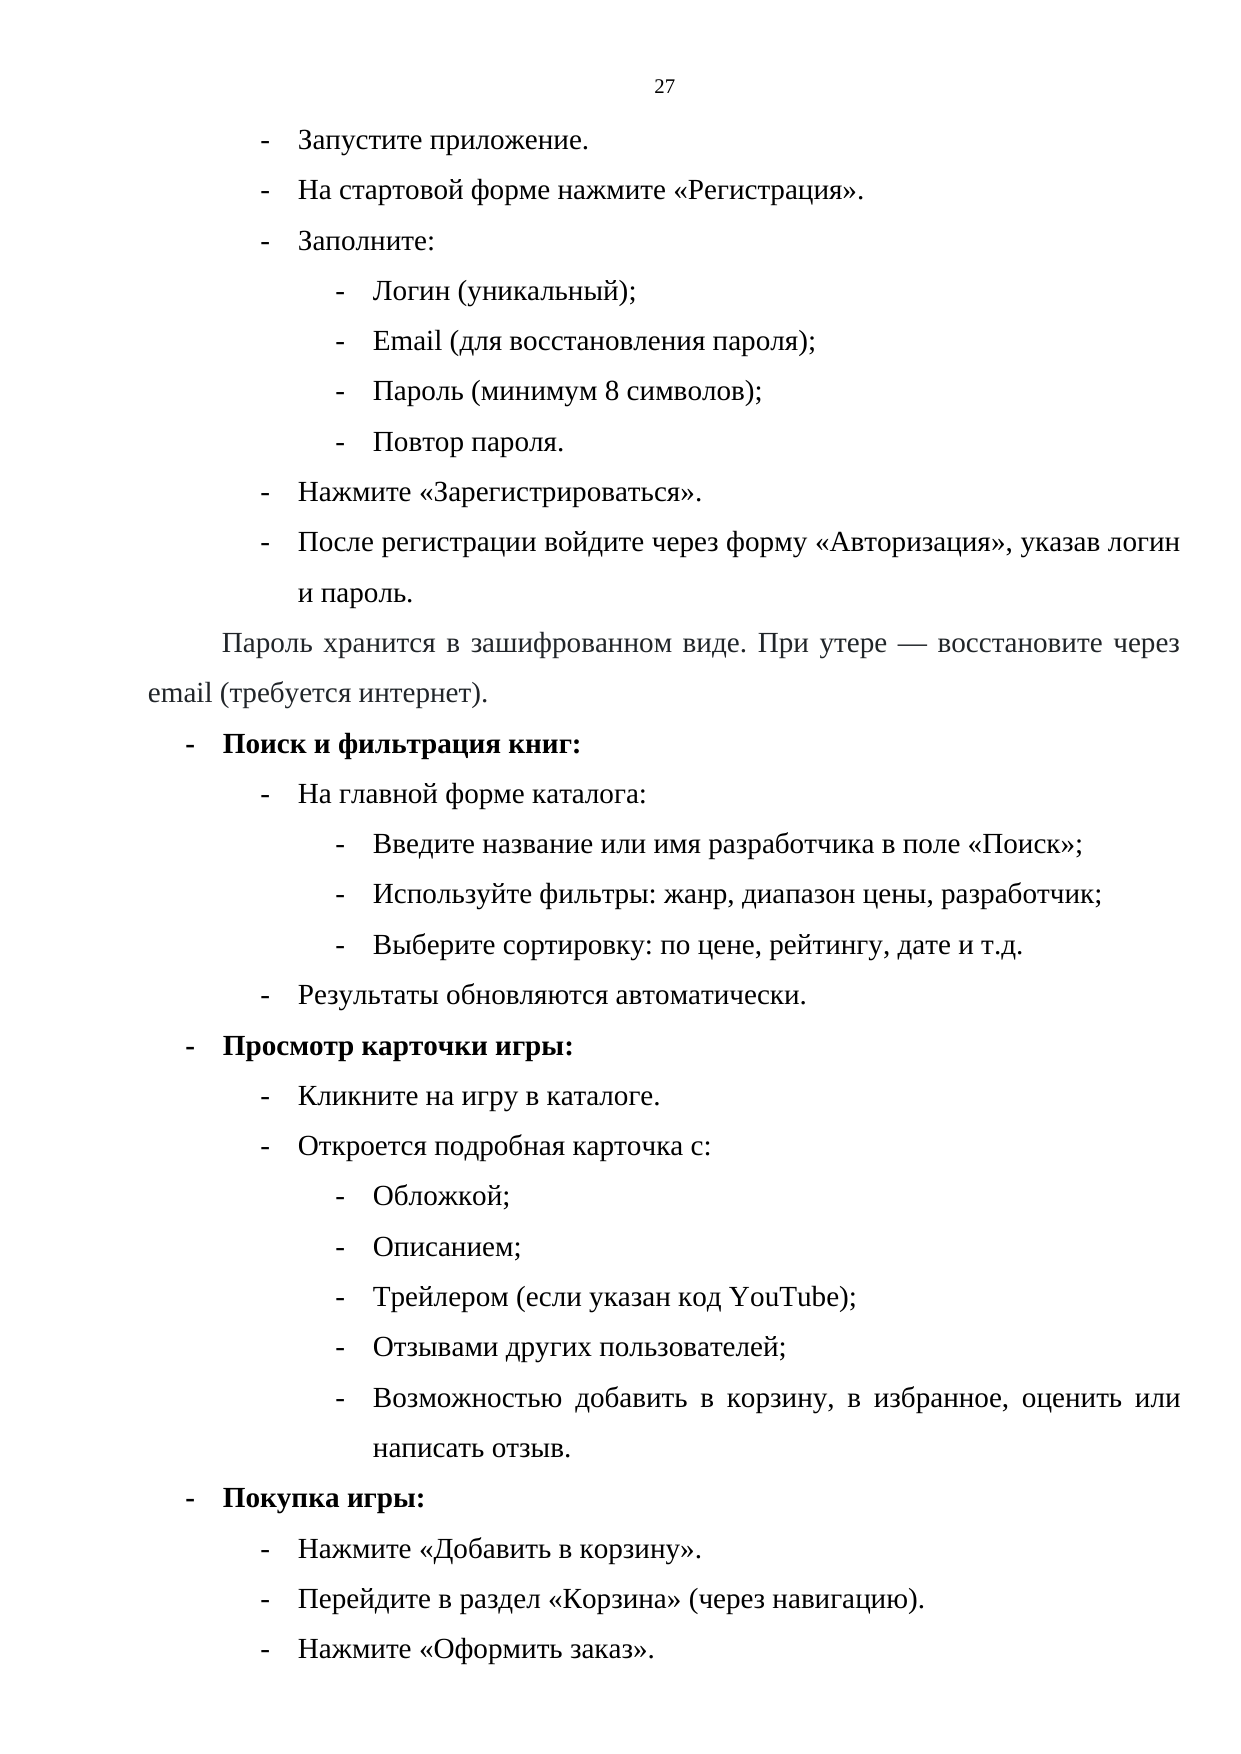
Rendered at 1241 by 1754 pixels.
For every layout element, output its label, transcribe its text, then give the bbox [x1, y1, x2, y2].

list Описанием; [335, 1229, 1181, 1262]
list После регистрации войдите через форму «Авторизация», указав логин и пароль. [260, 524, 1181, 608]
list Выберите сортировку: по цене, рейтингу, дате и т.д. [335, 927, 1181, 961]
list Логин (уникальный); [335, 273, 1181, 306]
list Поиск и фильтрация книг: [185, 726, 1181, 759]
list Результаты обновляются автоматически. [260, 977, 1181, 1011]
list Просмотр карточки игры: [185, 1028, 1181, 1061]
list Нажмите «Добавить в корзину». [260, 1531, 1181, 1564]
list Повтор пароля. [335, 424, 1181, 457]
list Обложкой; [335, 1178, 1181, 1212]
list Введите название или имя разработчика в поле «Поиск»; [335, 826, 1181, 860]
list Кликните на игру в каталоге. [260, 1078, 1181, 1111]
list Email (для восстановления пароля); [335, 323, 1181, 357]
list Откроется подробная карточка с: [260, 1128, 1181, 1162]
list Пароль (минимум 8 символов); [335, 373, 1181, 407]
list Покупка игры: [185, 1480, 1181, 1514]
list Трейлером (если указан код YouTube); [335, 1279, 1181, 1313]
list Заполните: [260, 223, 1181, 256]
list Отзывами других пользователей; [335, 1329, 1181, 1363]
list Запустите приложение. [260, 122, 1181, 156]
list Нажмите «Зарегистрироваться». [260, 474, 1181, 508]
list На стартовой форме нажмите «Регистрация». [260, 172, 1181, 206]
list Возможностью добавить в корзину, в избранное, оценить или написать отзыв. [335, 1380, 1181, 1464]
list Используйте фильтры: жанр, диапазон цены, разработчик; [335, 877, 1181, 910]
list Перейдите в раздел «Корзина» (через навигацию). [260, 1581, 1181, 1614]
list Нажмите «Оформить заказ». [260, 1631, 1181, 1665]
text Пароль хранится в зашифрованном виде. При утере — восстановите через email (требуется интернет). [148, 625, 1181, 709]
list На главной форме каталога: [260, 776, 1181, 809]
